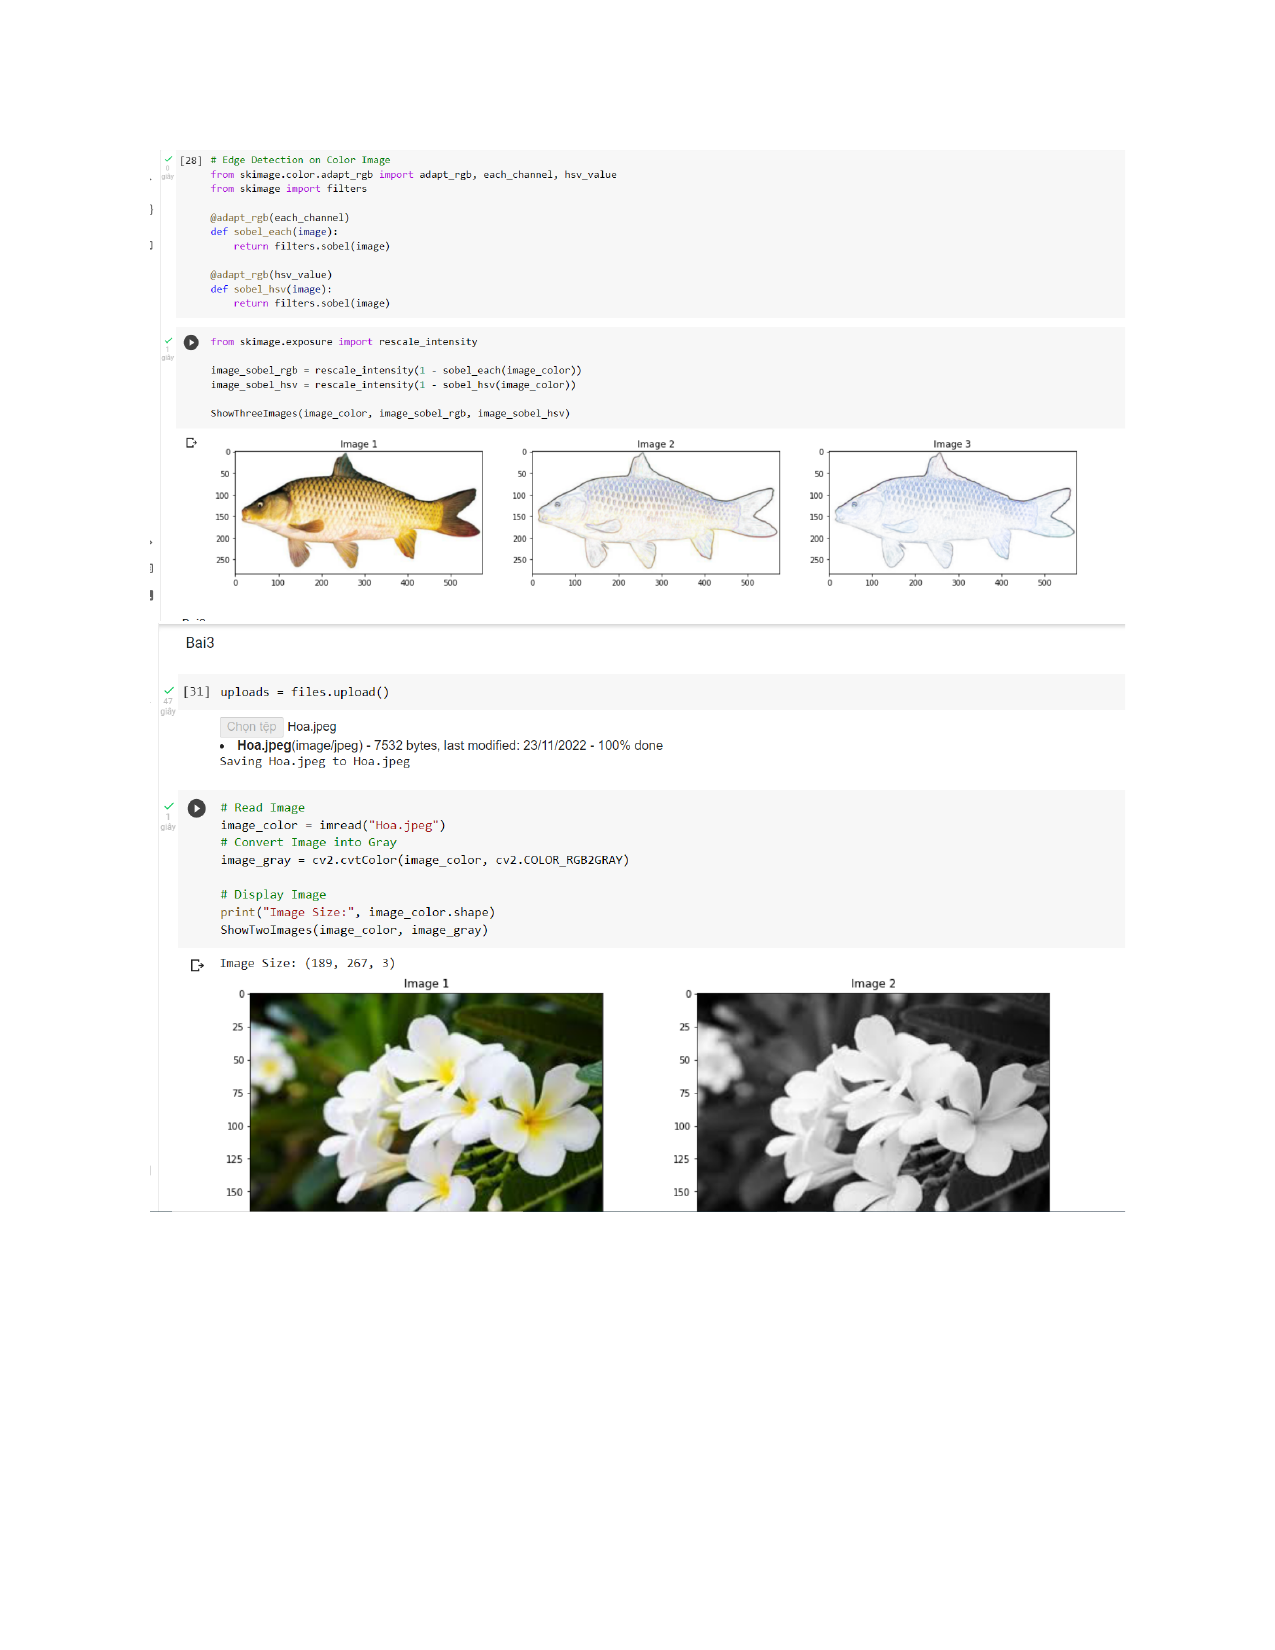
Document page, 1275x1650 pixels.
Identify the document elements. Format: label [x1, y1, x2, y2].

picture [150, 623, 1125, 1212]
picture [150, 150, 1125, 621]
